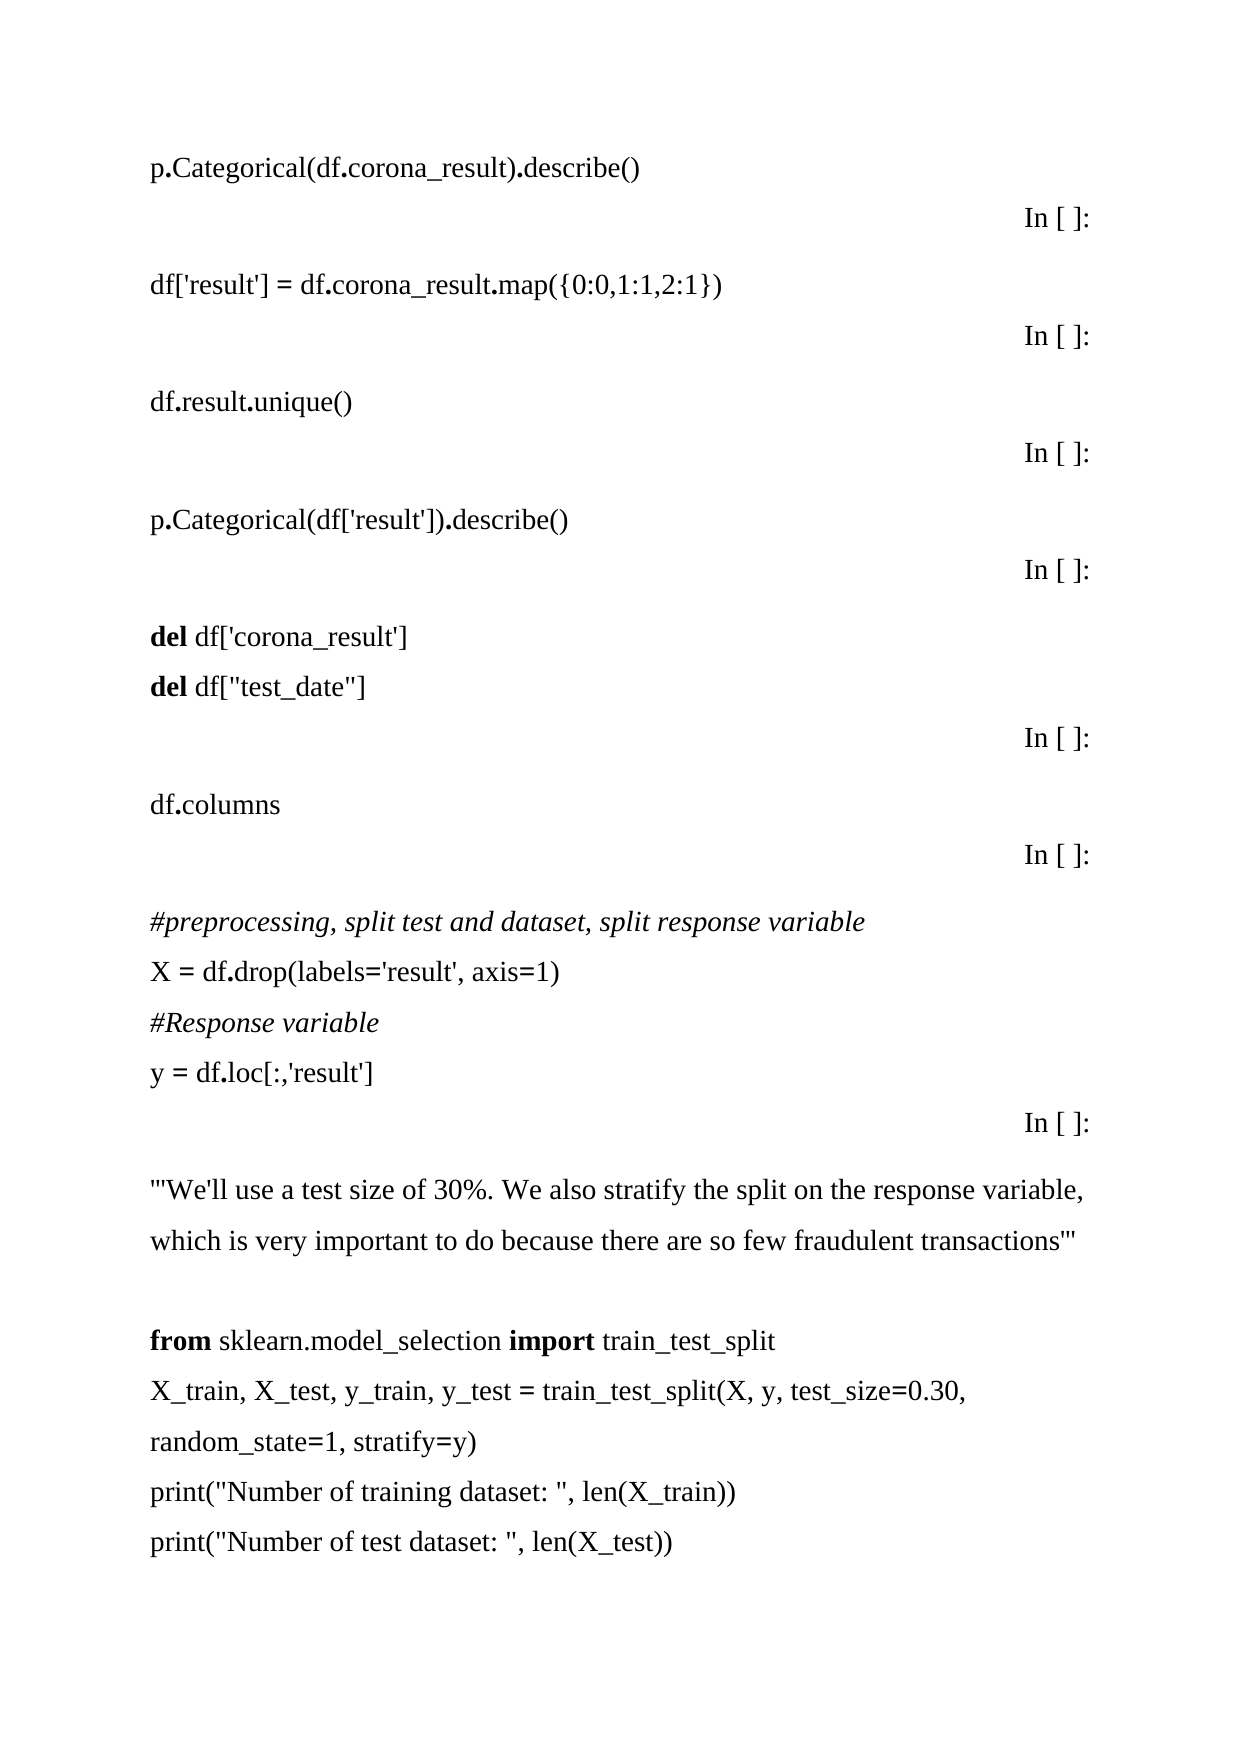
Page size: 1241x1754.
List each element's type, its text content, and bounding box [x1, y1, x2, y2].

text p.Categorical(df.corona_result).describe() [150, 150, 1090, 183]
text print("Number of test dataset: ", len(X_test)) [150, 1524, 1090, 1558]
text print("Number of training dataset: ", len(X_train)) [150, 1474, 1090, 1508]
text df.result.unique() [150, 384, 1090, 418]
text #Response variable [150, 1005, 1090, 1038]
text In [ ]: [150, 552, 1090, 586]
text y = df.loc[:,'result'] [150, 1055, 1090, 1088]
text In [ ]: [150, 837, 1090, 871]
text In [ ]: [150, 318, 1090, 351]
text df.columns [150, 787, 1090, 820]
text '''We'll use a test size of 30%. We also stratify the split on the response variable, [150, 1172, 1090, 1206]
text which is very important to do because there are so few fraudulent transactions''' [150, 1223, 1090, 1256]
text from sklearn.model_selection import train_test_split [150, 1323, 1090, 1357]
text In [ ]: [150, 435, 1090, 468]
text p.Categorical(df['result']).describe() [150, 502, 1090, 535]
text X_train, X_test, y_train, y_test = train_test_split(X, y, test_size=0.30, random_state=1, stratify=y) [150, 1373, 1090, 1457]
text X = df.drop(labels='result', axis=1) [150, 954, 1090, 988]
text df['result'] = df.corona_result.map({0:0,1:1,2:1}) [150, 267, 1090, 301]
text In [ ]: [150, 1105, 1090, 1139]
text #preprocessing, split test and dataset, split response variable [150, 904, 1090, 938]
text In [ ]: [150, 200, 1090, 234]
text del df["test_date"] [150, 669, 1090, 703]
text del df['corona_result'] [150, 619, 1090, 653]
text In [ ]: [150, 720, 1090, 753]
